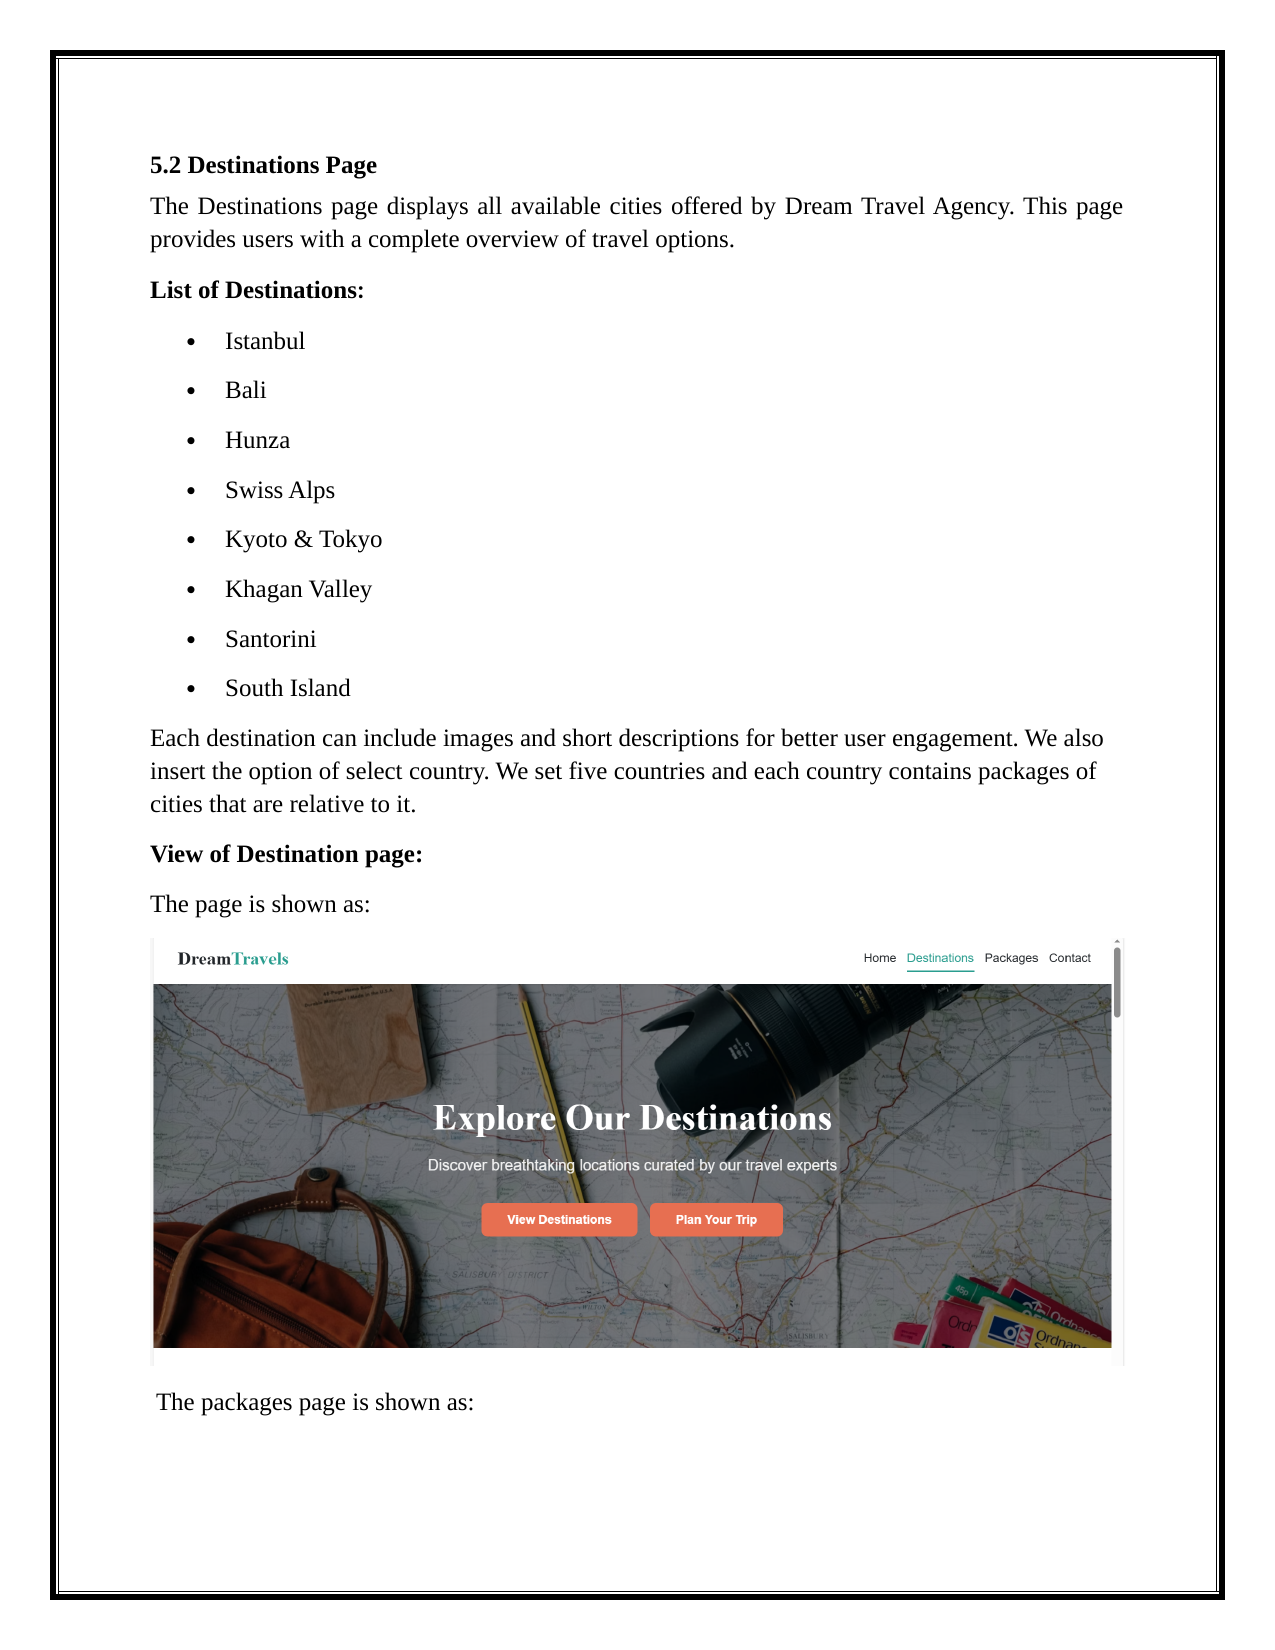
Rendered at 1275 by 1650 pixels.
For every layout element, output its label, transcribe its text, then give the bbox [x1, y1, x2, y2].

text The packages page is shown as: [150, 1387, 1125, 1415]
subtitle 5.2 Destinations Page [150, 150, 1125, 179]
list Hunza [187, 425, 1125, 454]
list South Island [187, 673, 1125, 702]
list Khagan Valley [187, 574, 1125, 603]
text The page is shown as: [150, 889, 1125, 917]
picture [150, 938, 1125, 1366]
list Istanbul [187, 326, 1125, 354]
text The Destinations page displays all available cities offered by Dream Travel Agency. This page provides users with a complete overview of travel options. [150, 191, 1125, 253]
text View of Destination page: [150, 839, 1125, 868]
list Santorini [187, 624, 1125, 653]
text Each destination can include images and short descriptions for better user engagement. We also insert the option of select country. We set five countries and each country contains packages of cities that are relative to it. [150, 723, 1125, 818]
list Kyoto & Tokyo [187, 524, 1125, 553]
text List of Destinations: [150, 274, 1125, 304]
list Bali [187, 375, 1125, 404]
list Swiss Alps [187, 475, 1125, 503]
